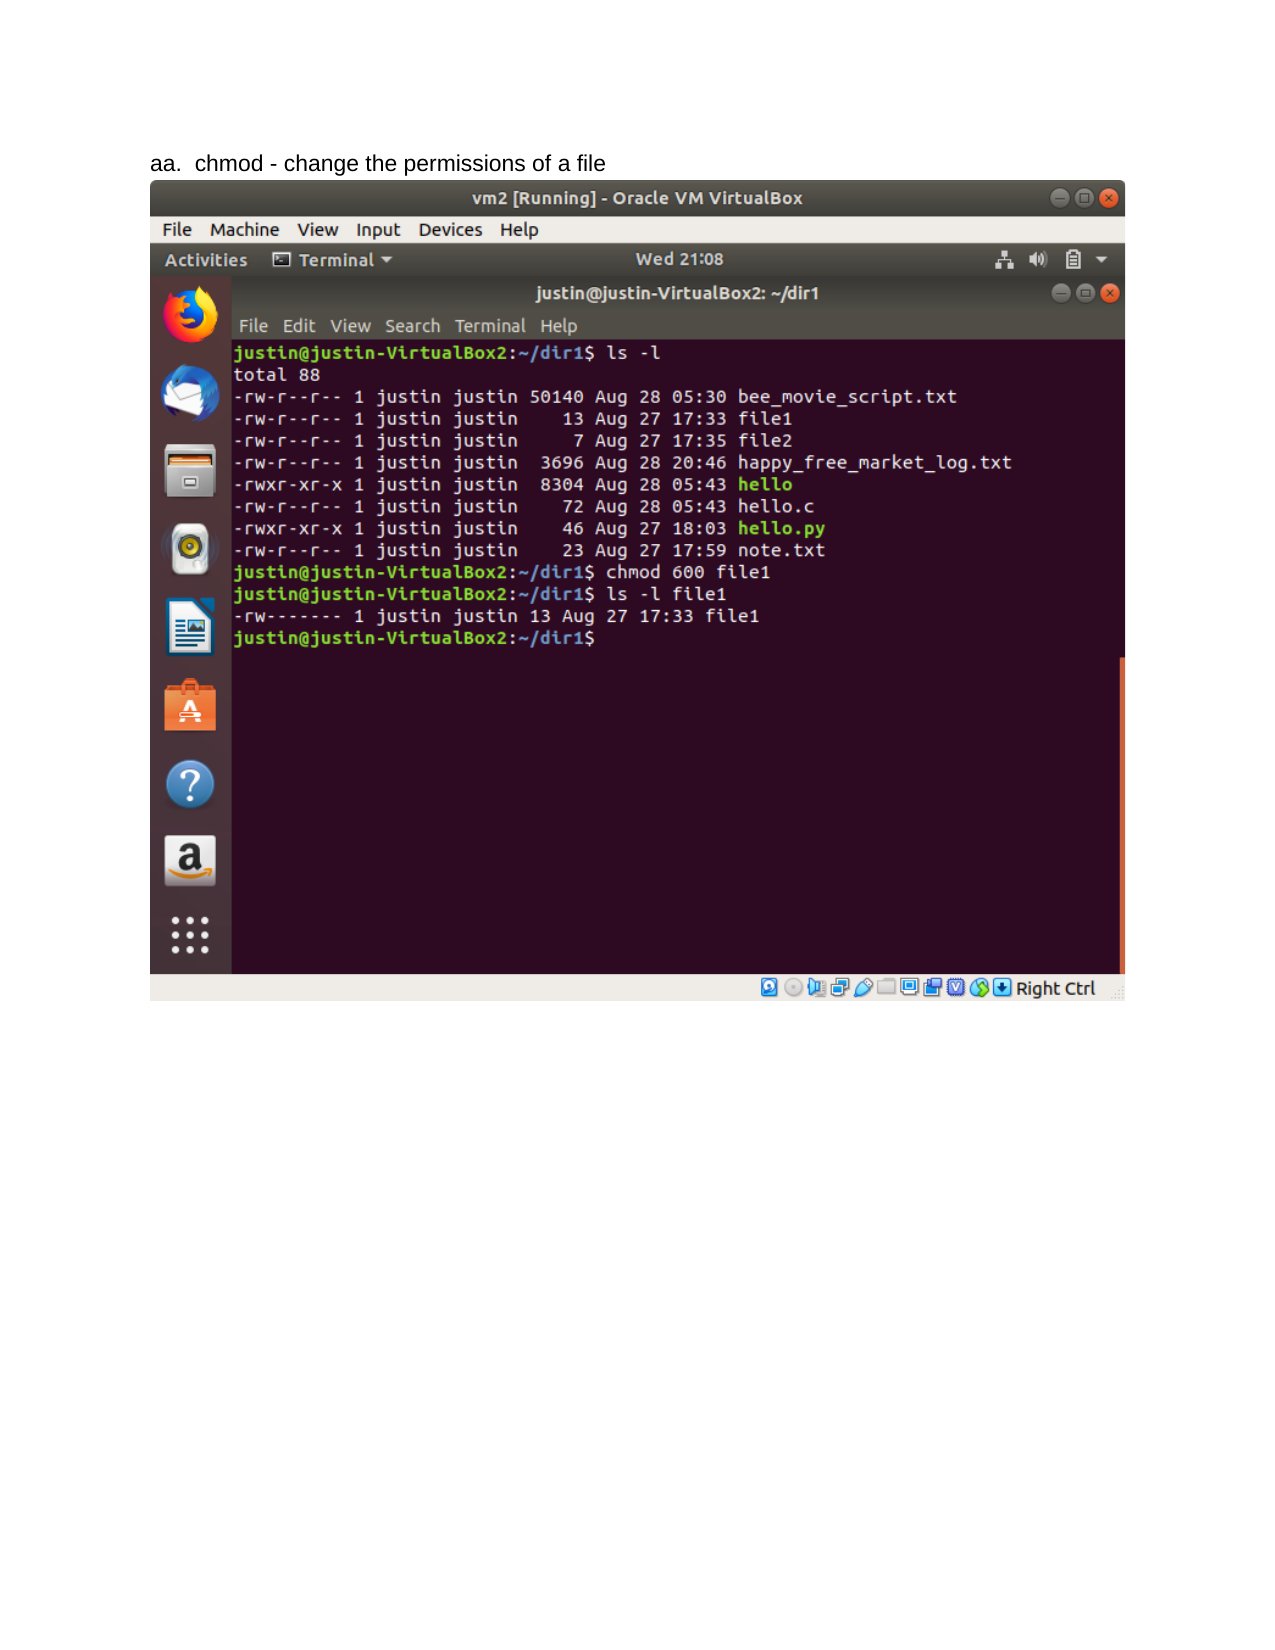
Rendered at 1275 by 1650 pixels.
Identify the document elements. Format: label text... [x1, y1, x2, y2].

text aa. chmod - change the permissions of a file [150, 150, 1125, 180]
picture [150, 180, 1125, 1001]
